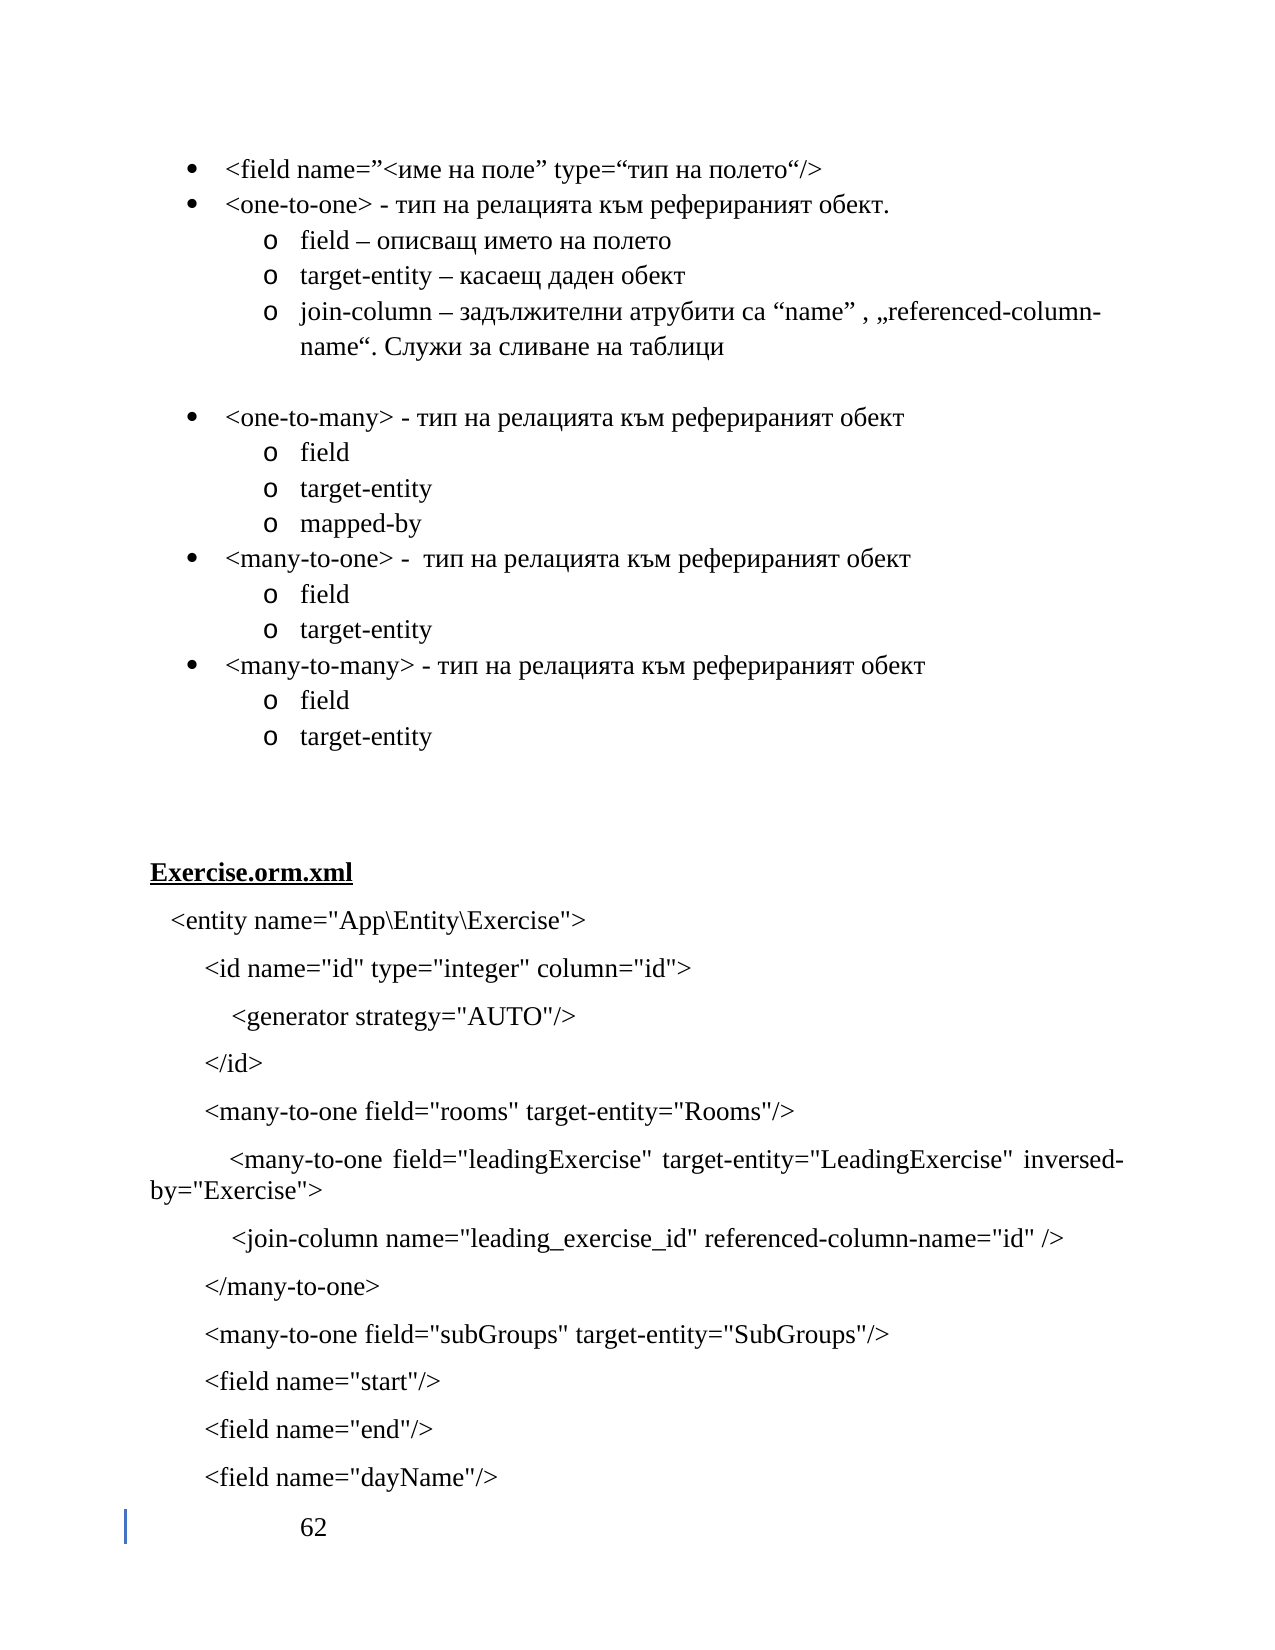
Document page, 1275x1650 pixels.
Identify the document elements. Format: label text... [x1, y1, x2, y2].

text <many-to-one field="leadingExercise" target-entity="LeadingExercise" inversed-by="Exercise"> [150, 1143, 1125, 1205]
list <one-to-many> - тип на релацията към реферираният обект [187, 398, 1125, 433]
list target-entity [262, 610, 1125, 646]
list field – описващ името на полето [262, 221, 1125, 256]
text <field name="dayName"/> [150, 1461, 1125, 1492]
list mapped-by [262, 504, 1125, 539]
list target-entity – касаещ даден обект [262, 256, 1125, 292]
text <generator strategy="AUTO"/> [150, 1000, 1125, 1031]
list field [262, 575, 1125, 610]
text <entity name="App\Entity\Exercise"> [150, 904, 1125, 935]
list target-entity [262, 717, 1125, 752]
text </id> [150, 1047, 1125, 1079]
list <many-to-one> - тип на релацията към реферираният обект [187, 539, 1125, 575]
list <many-to-many> - тип на релацията към реферираният обект [187, 646, 1125, 681]
text <many-to-one field="rooms" target-entity="Rooms"/> [150, 1095, 1125, 1126]
text </many-to-one> [150, 1270, 1125, 1301]
list field [262, 433, 1125, 469]
list <field name=”<име на поле” type=“тип на полето“/> [187, 150, 1125, 185]
text <field name="start"/> [150, 1366, 1125, 1397]
text <field name="end"/> [150, 1413, 1125, 1444]
list join-column – задължителни атрубити са “name” , „referenced-column-name“. Служи за сливане на таблици [262, 292, 1125, 362]
list field [262, 681, 1125, 717]
text <id name="id" type="integer" column="id"> [150, 952, 1125, 983]
list <one-to-one> - тип на релацията към реферираният обект. [187, 185, 1125, 221]
text <join-column name="leading_exercise_id" referenced-column-name="id" /> [150, 1222, 1125, 1253]
text <many-to-one field="subGroups" target-entity="SubGroups"/> [150, 1318, 1125, 1349]
text Exercise.orm.xml [150, 856, 1125, 887]
list target-entity [262, 469, 1125, 504]
